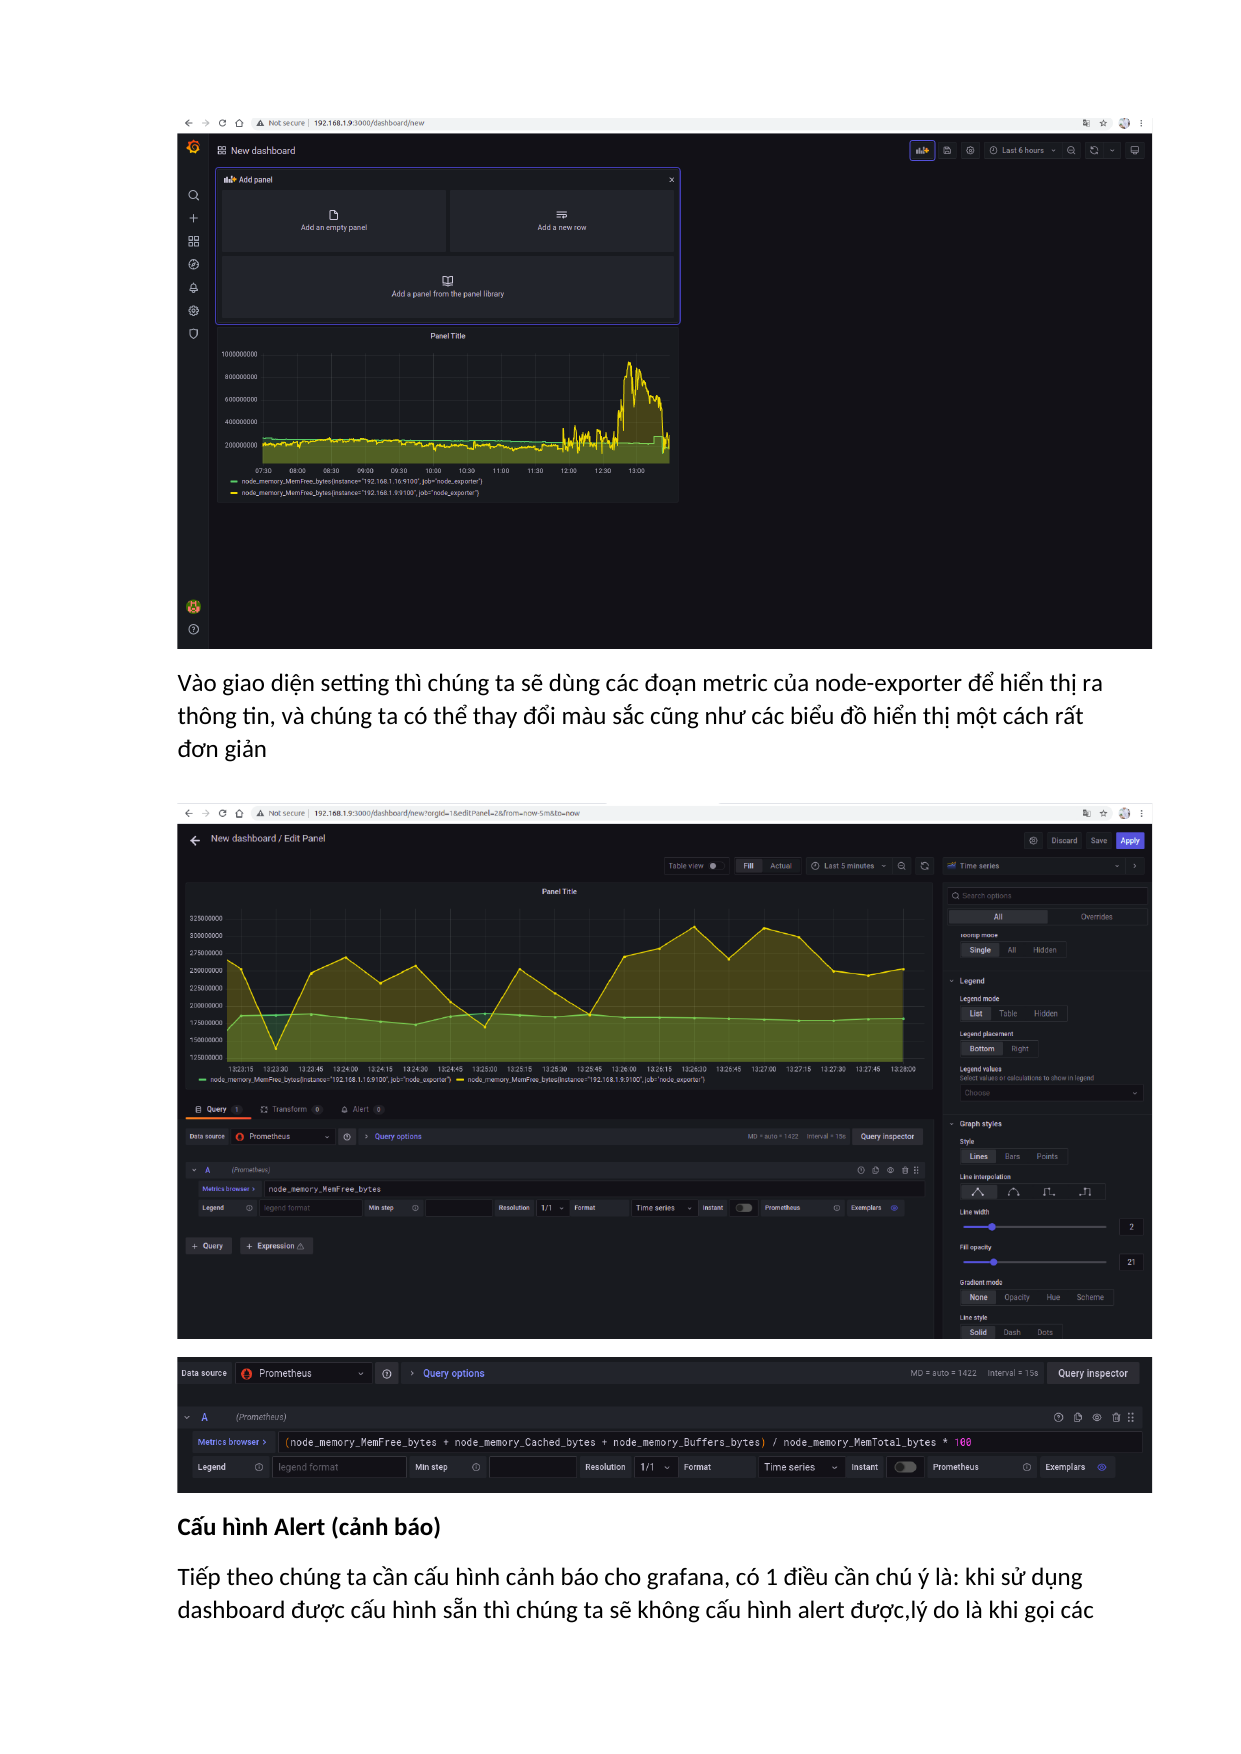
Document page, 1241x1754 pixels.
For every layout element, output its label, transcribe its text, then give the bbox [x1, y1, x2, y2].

text Vào giao diện setting thì chúng ta sẽ dùng các đoạn metric của node-exporter để hiển thị ra thông tin, và chúng ta có thể thay đổi màu sắc cũng như các biểu đồ hiển thị một cách rất đơn giản [177, 667, 1122, 763]
text Cấu hình Alert (cảnh báo) [177, 1512, 1122, 1542]
picture [177, 803, 1153, 1339]
picture [177, 1357, 1153, 1493]
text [177, 1561, 1122, 1624]
picture [177, 118, 1153, 649]
